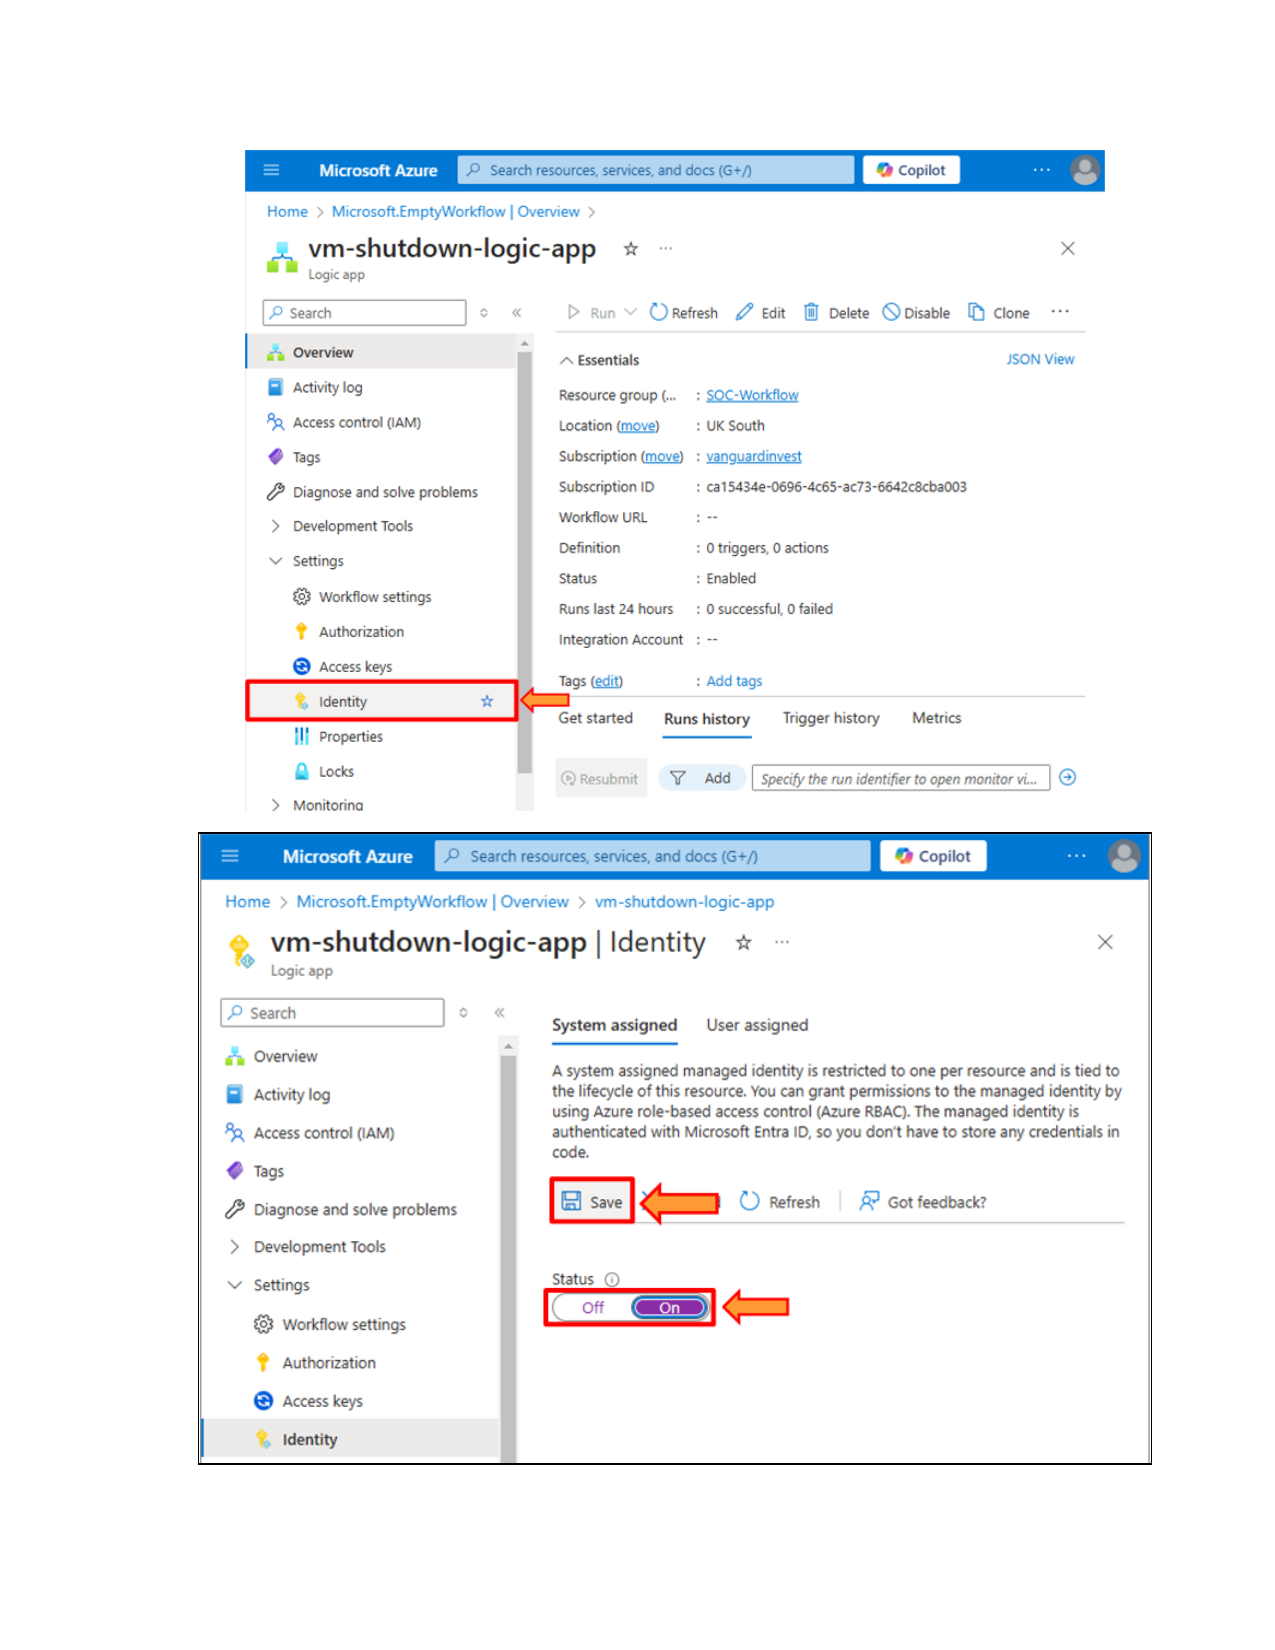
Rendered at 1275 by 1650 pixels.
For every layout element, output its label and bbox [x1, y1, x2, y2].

picture [199, 834, 1151, 1463]
picture [244, 150, 1106, 812]
